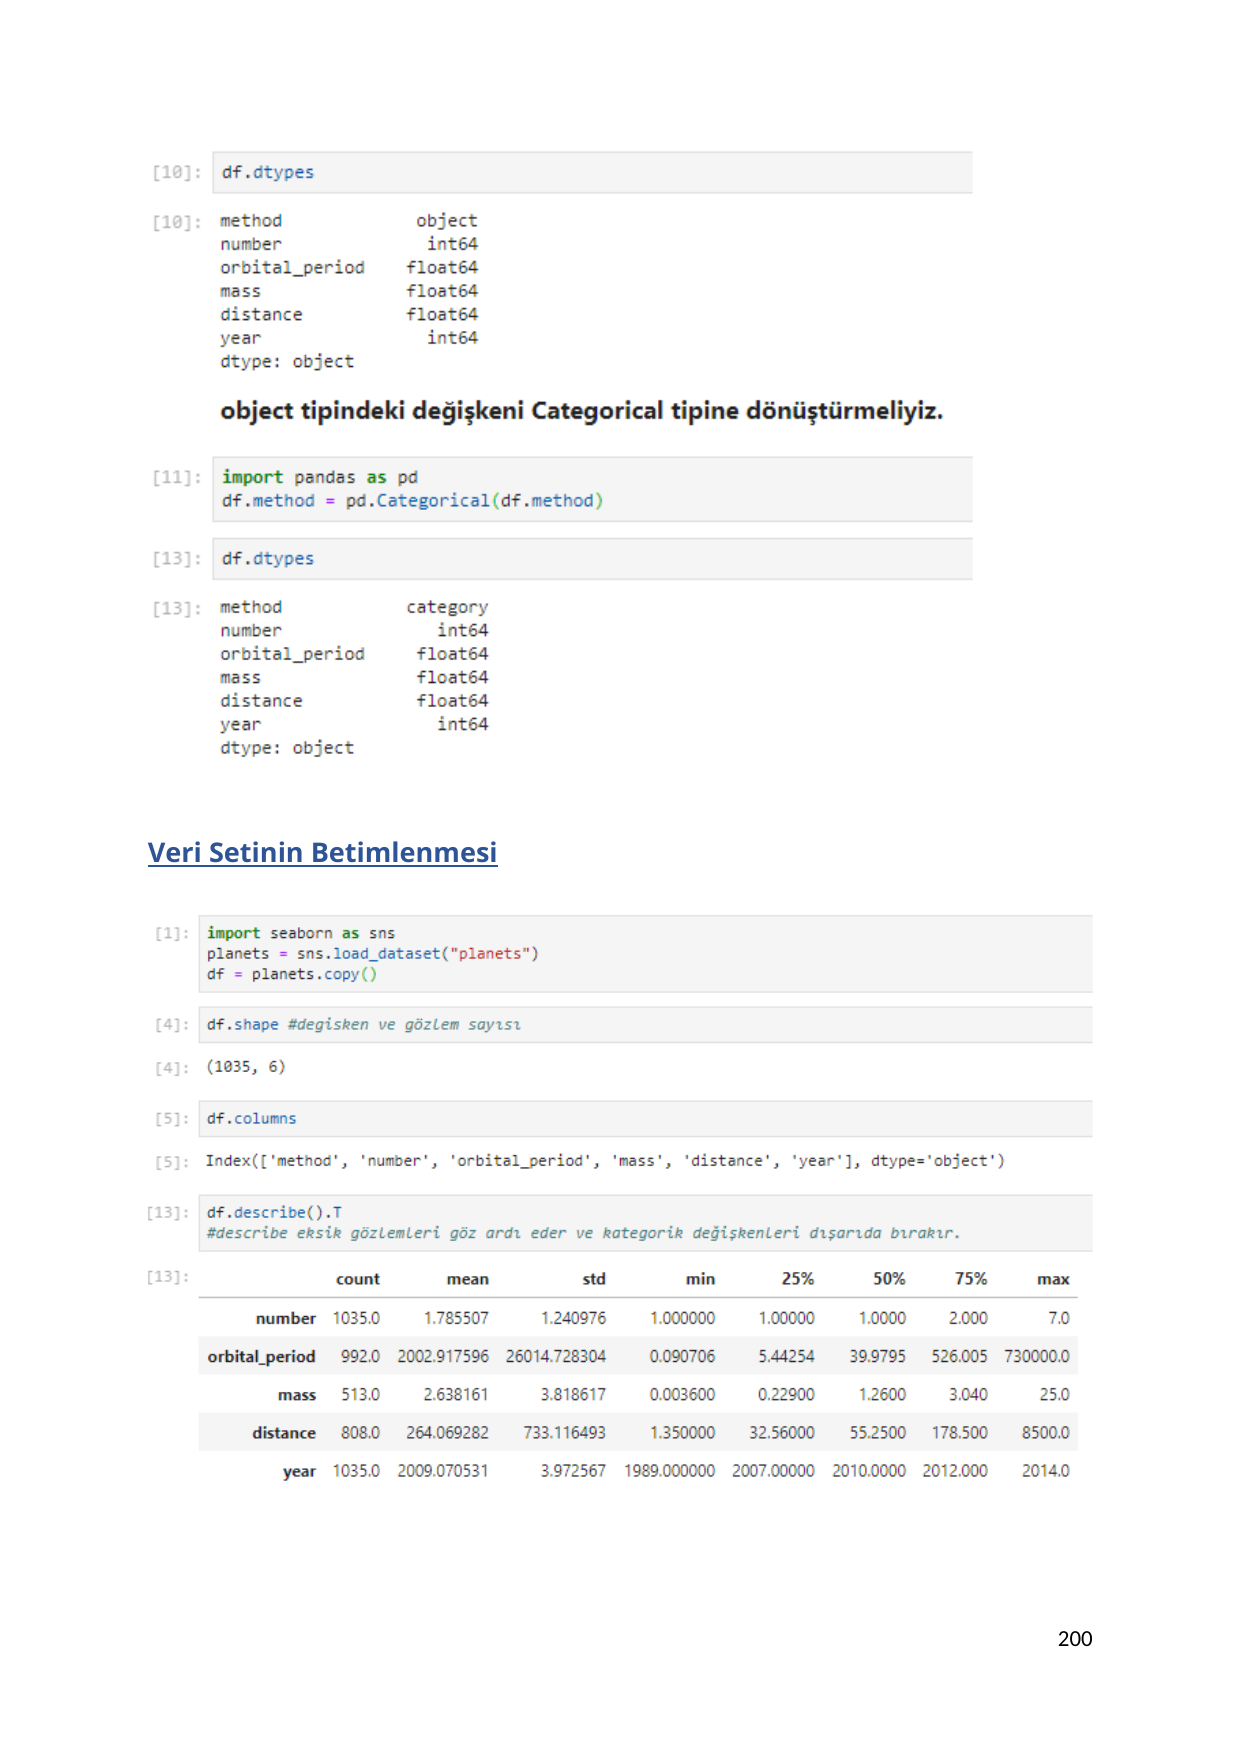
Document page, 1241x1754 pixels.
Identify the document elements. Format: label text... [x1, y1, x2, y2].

picture [147, 147, 973, 768]
picture [147, 903, 1093, 1500]
subtitle Veri Setinin Betimlenmesi [148, 834, 1092, 871]
